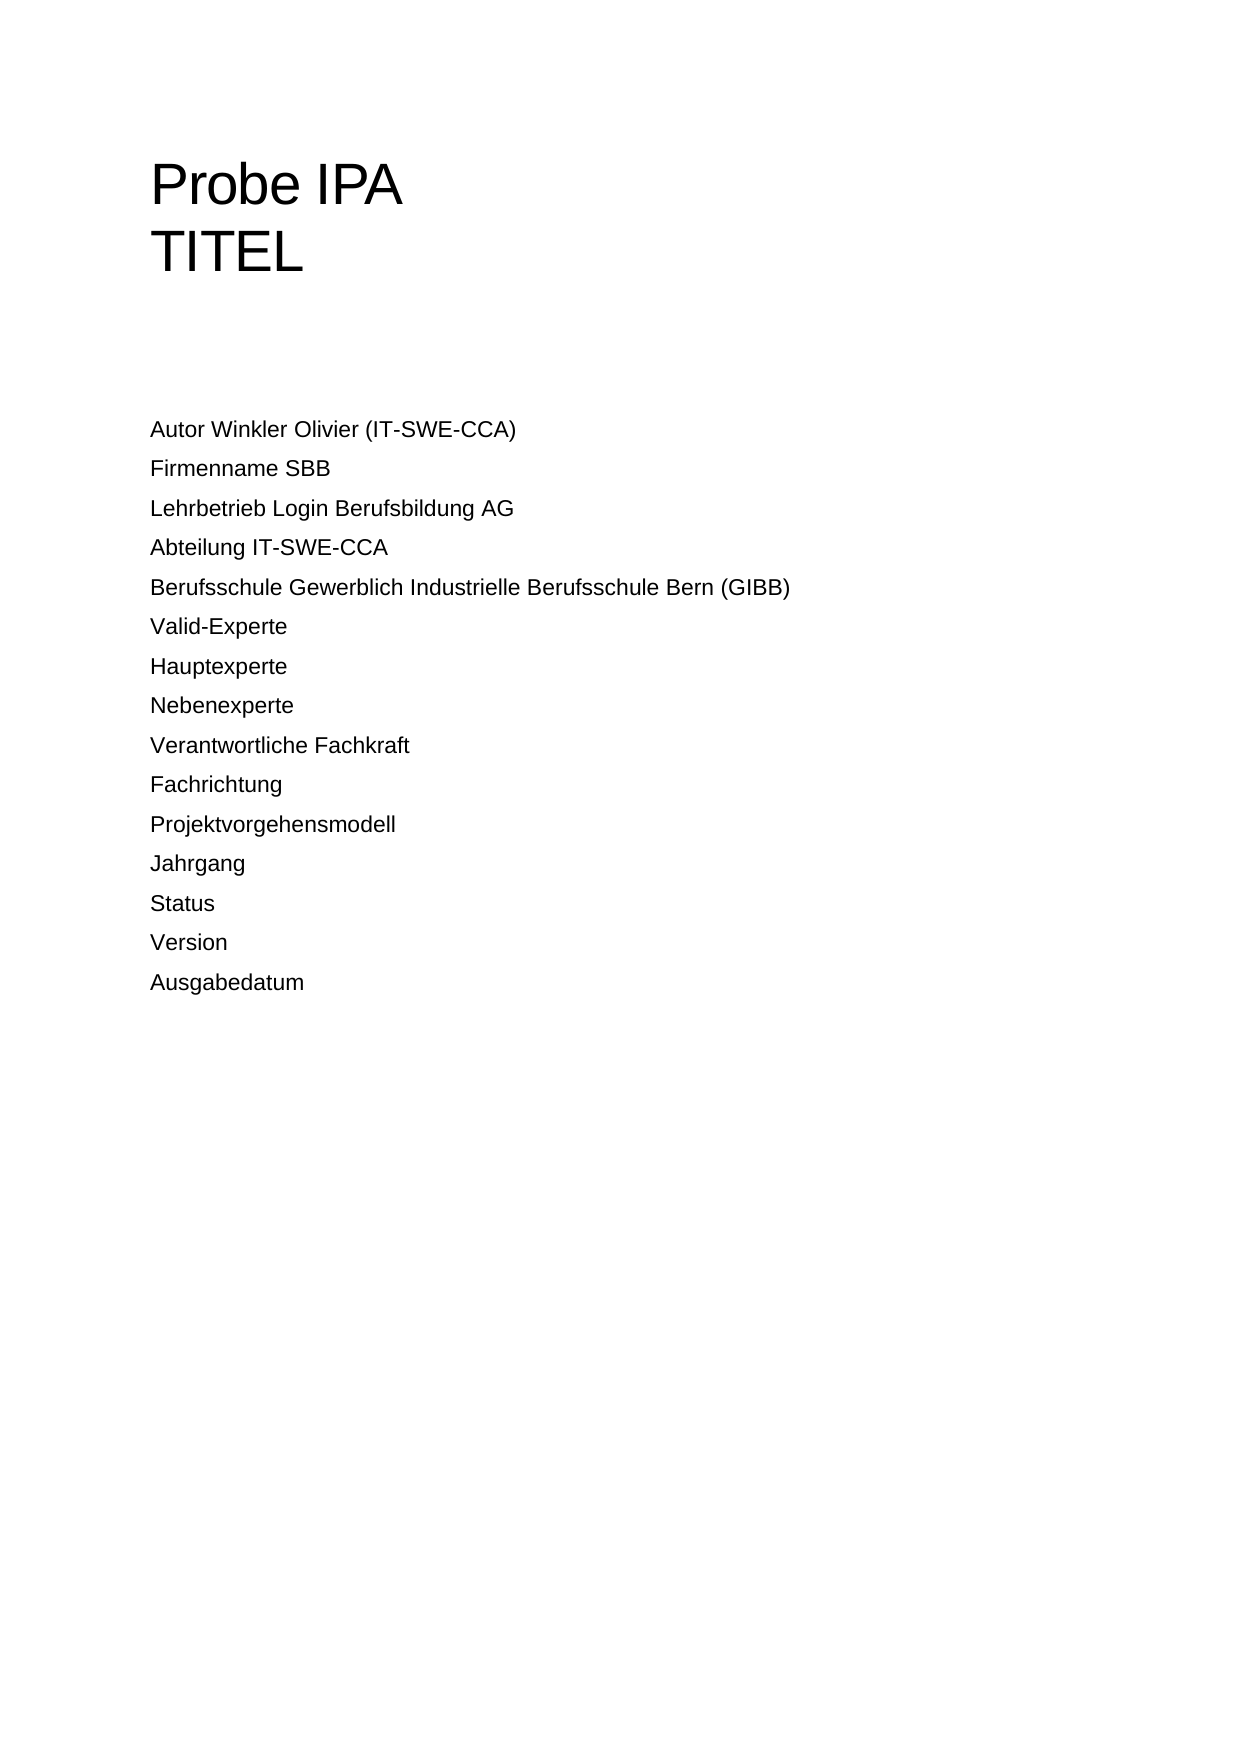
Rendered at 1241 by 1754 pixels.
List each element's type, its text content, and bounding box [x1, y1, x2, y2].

text Projektvorgehensmodell [150, 811, 1090, 837]
text Hauptexperte [150, 653, 1090, 679]
text Status [150, 890, 1090, 916]
text Berufsschule Gewerblich Industrielle Berufsschule Bern (GIBB) [150, 574, 1090, 600]
text Autor Winkler Olivier (IT-SWE-CCA) [150, 416, 1090, 442]
text Valid-Experte [150, 613, 1090, 640]
text Firmenname SBB [150, 455, 1090, 482]
title TITEL [150, 217, 1090, 284]
text Version [150, 929, 1090, 956]
text Ausgabedatum [150, 969, 1090, 995]
text Abteilung IT-SWE-CCA [150, 534, 1090, 561]
text Verantwortliche Fachkraft [150, 732, 1090, 758]
text Lehrbetrieb Login Berufsbildung AG [150, 495, 1090, 521]
title Probe IPA [150, 150, 1090, 217]
text Fachrichtung [150, 771, 1090, 798]
text Jahrgang [150, 850, 1090, 877]
text Nebenexperte [150, 692, 1090, 719]
